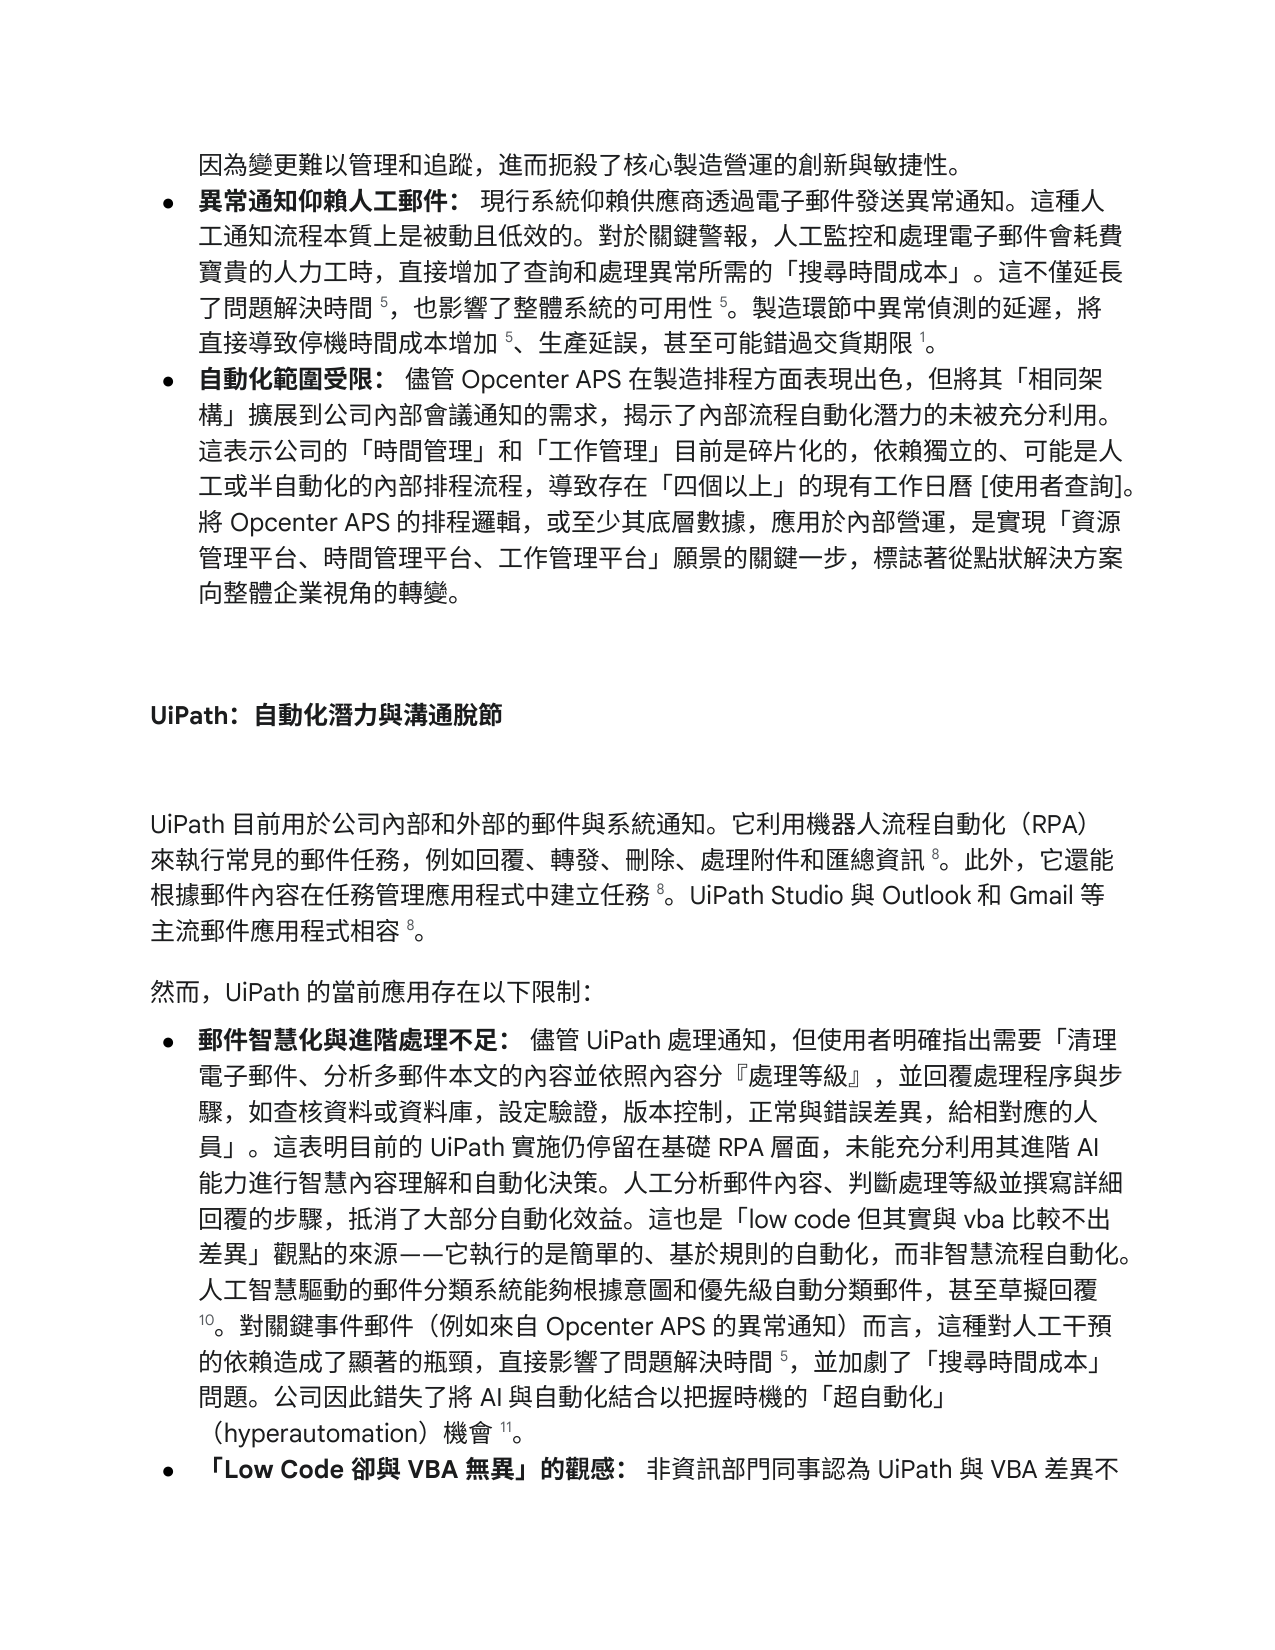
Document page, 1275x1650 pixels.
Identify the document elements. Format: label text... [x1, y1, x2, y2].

list 郵件智慧化與進階處理不足： 儘管 UiPath 處理通知，但使用者明確指出需要「清理電子郵件、分析多郵件本文的內容並依照內容分『處理等級』，並回覆處理程序與步驟，如查核資料或資料庫，設定驗證，版本控制，正常與錯誤差異，給相對應的人員」。這表明目前的 UiPath 實施仍停留在基礎 RPA 層面，未能充分利用其進階 AI 能力進行智慧內容理解和自動化決策。人工分析郵件內容、判斷處理等級並撰寫詳細回覆的步驟，抵消了大部分自動化效益。這也是「low code 但其實與 vba 比較不出差異」觀點的來源——它執行的是簡單的、基於規則的自動化，而非智慧流程自動化。人工智慧驅動的郵件分類系統能夠根據意圖和優先級自動分類郵件，甚至草擬回覆 10。對關鍵事件郵件（例如來自 Opcenter APS 的異常通知）而言，這種對人工干預的依賴造成了顯著的瓶頸，直接影響了問題解決時間 5，並加劇了「搜尋時間成本」問題。公司因此錯失了將 AI 與自動化結合以把握時機的「超自動化」（hyperautomation）機會 11。 [161, 1025, 1125, 1450]
text UiPath 目前用於公司內部和外部的郵件與系統通知。它利用機器人流程自動化（RPA）來執行常見的郵件任務，例如回覆、轉發、刪除、處理附件和匯總資訊 8。此外，它還能根據郵件內容在任務管理應用程式中建立任務 8。UiPath Studio 與 Outlook 和 Gmail 等主流郵件應用程式相容 8。 [150, 809, 1125, 948]
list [161, 150, 1125, 181]
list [161, 1454, 1125, 1485]
list 自動化範圍受限： 儘管 Opcenter APS 在製造排程方面表現出色，但將其「相同架構」擴展到公司內部會議通知的需求，揭示了內部流程自動化潛力的未被充分利用。這表示公司的「時間管理」和「工作管理」目前是碎片化的，依賴獨立的、可能是人工或半自動化的內部排程流程，導致存在「四個以上」的現有工作日曆 [使用者查詢]。將 Opcenter APS 的排程邏輯，或至少其底層數據，應用於內部營運，是實現「資源管理平台、時間管理平台、工作管理平台」願景的關鍵一步，標誌著從點狀解決方案向整體企業視角的轉變。 [161, 364, 1125, 610]
list 異常通知仰賴人工郵件： 現行系統仰賴供應商透過電子郵件發送異常通知。這種人工通知流程本質上是被動且低效的。對於關鍵警報，人工監控和處理電子郵件會耗費寶貴的人力工時，直接增加了查詢和處理異常所需的「搜尋時間成本」。這不僅延長了問題解決時間 5，也影響了整體系統的可用性 5。製造環節中異常偵測的延遲，將直接導致停機時間成本增加 5、生產延誤，甚至可能錯過交貨期限 1。 [161, 186, 1125, 360]
text 然而，UiPath 的當前應用存在以下限制： [150, 977, 1125, 1008]
subtitle UiPath：自動化潛力與溝通脫節 [150, 700, 1125, 732]
